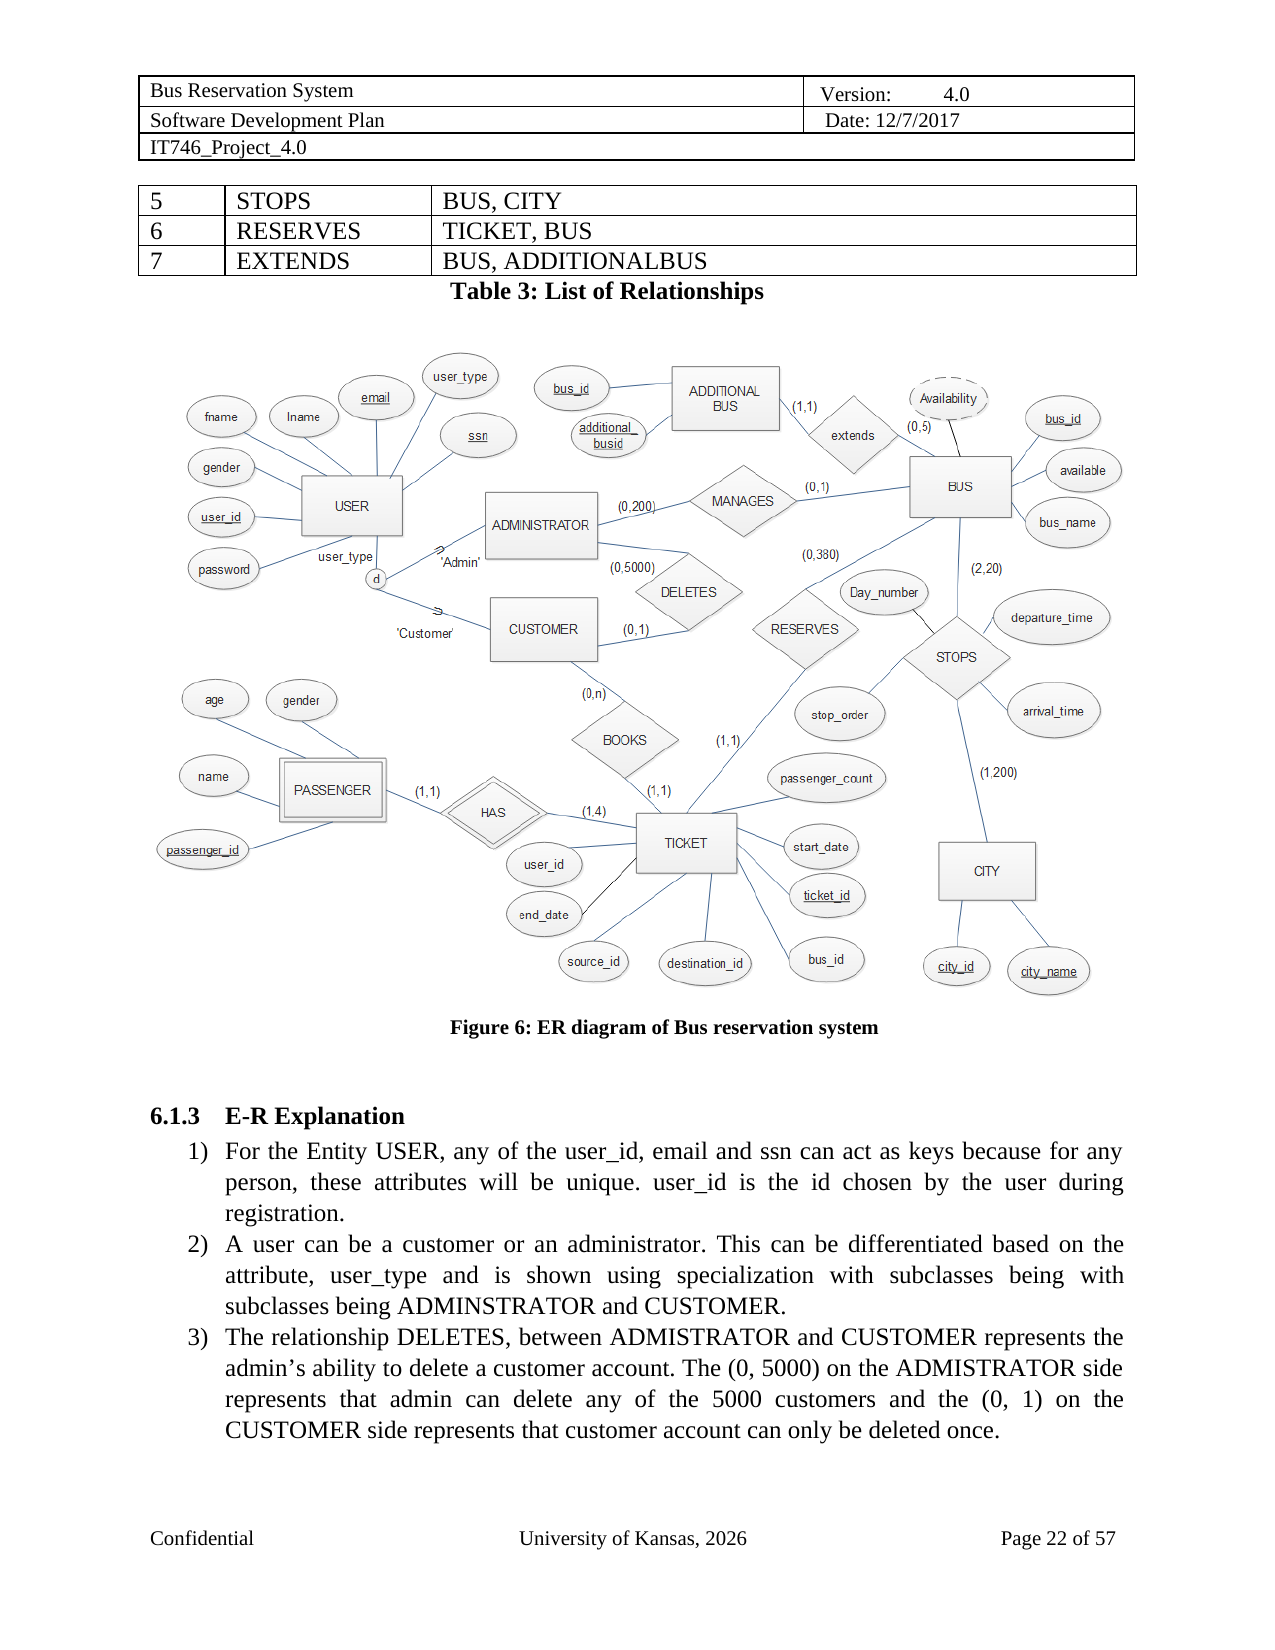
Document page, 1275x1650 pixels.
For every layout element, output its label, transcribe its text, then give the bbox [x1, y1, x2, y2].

list The relationship DELETES, between ADMISTRATOR and CUSTOMER represents the admin’s ability to delete a customer account. The (0, 5000) on the ADMISTRATOR side represents that admin can delete any of the 5000 customers and the (0, 1) on the CUSTOMER side represents that customer account can only be deleted once. [187, 1322, 1125, 1444]
picture [150, 350, 1125, 1015]
table_cell TICKET, BUS [432, 216, 1136, 245]
subtitle E-R Explanation [150, 1101, 1125, 1130]
table_cell 5 [139, 186, 224, 215]
table_cell BUS, ADDITIONALBUS [432, 246, 1136, 275]
table_cell 7 [139, 246, 224, 275]
table_cell 6 [139, 216, 224, 245]
table_cell BUS, CITY [432, 186, 1136, 215]
table_cell RESERVES [226, 216, 431, 245]
table_cell EXTENDS [226, 246, 431, 275]
text Table 3: List of Relationships [450, 276, 1125, 304]
text Figure 6: ER diagram of Bus reservation system [450, 1015, 1125, 1039]
list A user can be a customer or an administrator. This can be differentiated based on the attribute, user_type and is shown using specialization with subclasses being with subclasses being ADMINSTRATOR and CUSTOMER. [187, 1229, 1125, 1320]
table_cell STOPS [226, 186, 431, 215]
list For the Entity USER, any of the user_id, email and ssn can act as keys because for any person, these attributes will be unique. user_id is the id chosen by the user during registration. [187, 1136, 1125, 1227]
